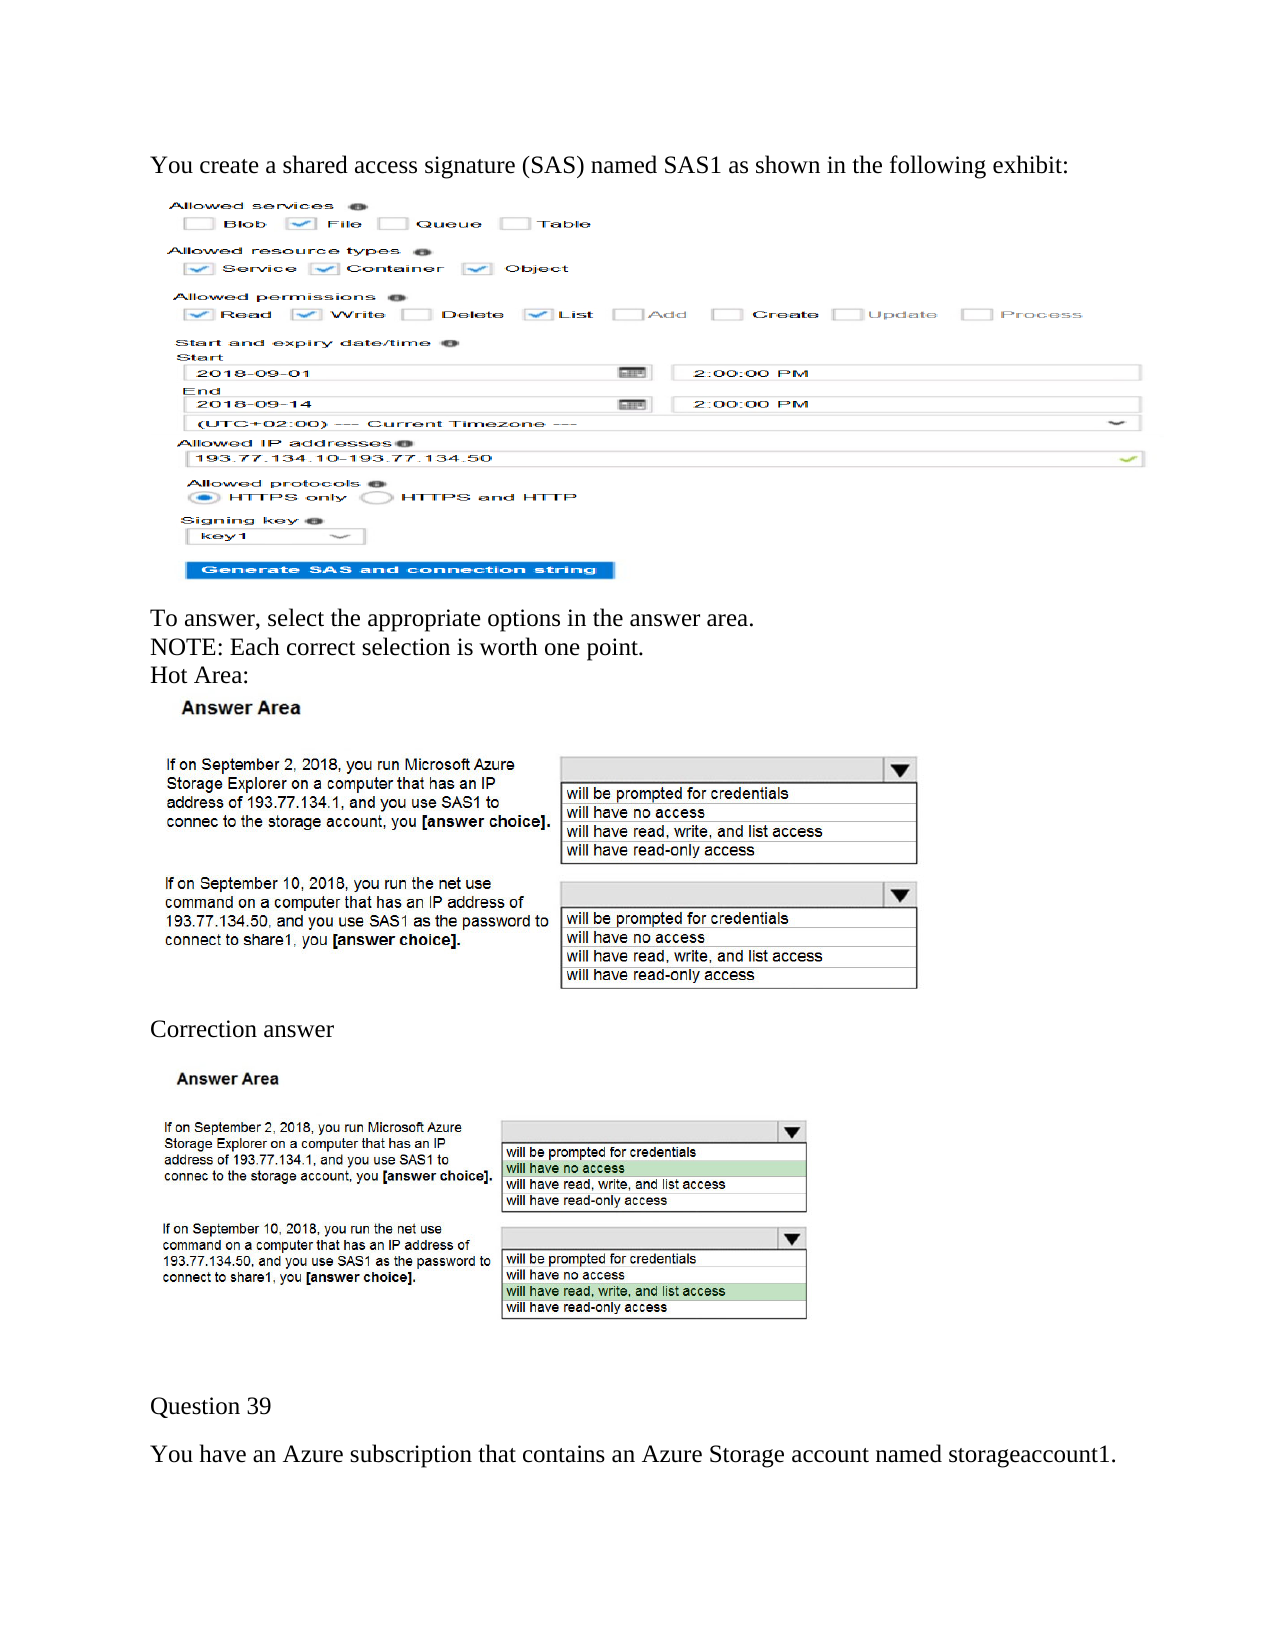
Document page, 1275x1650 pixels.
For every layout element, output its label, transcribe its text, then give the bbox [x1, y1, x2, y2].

text NOTE: Each correct selection is worth one point. [150, 632, 1125, 660]
text Correction answer [150, 1014, 1125, 1043]
text Hot Area: [150, 660, 1125, 689]
text To answer, select the appropriate options in the answer area. [150, 603, 1125, 632]
text You create a shared access signature (SAS) named SAS1 as shown in the following exhibit: [150, 150, 1125, 179]
text You have an Azure subscription that contains an Azure Storage account named storageaccount1. [150, 1439, 1125, 1468]
text Question 39 [150, 1391, 1125, 1420]
